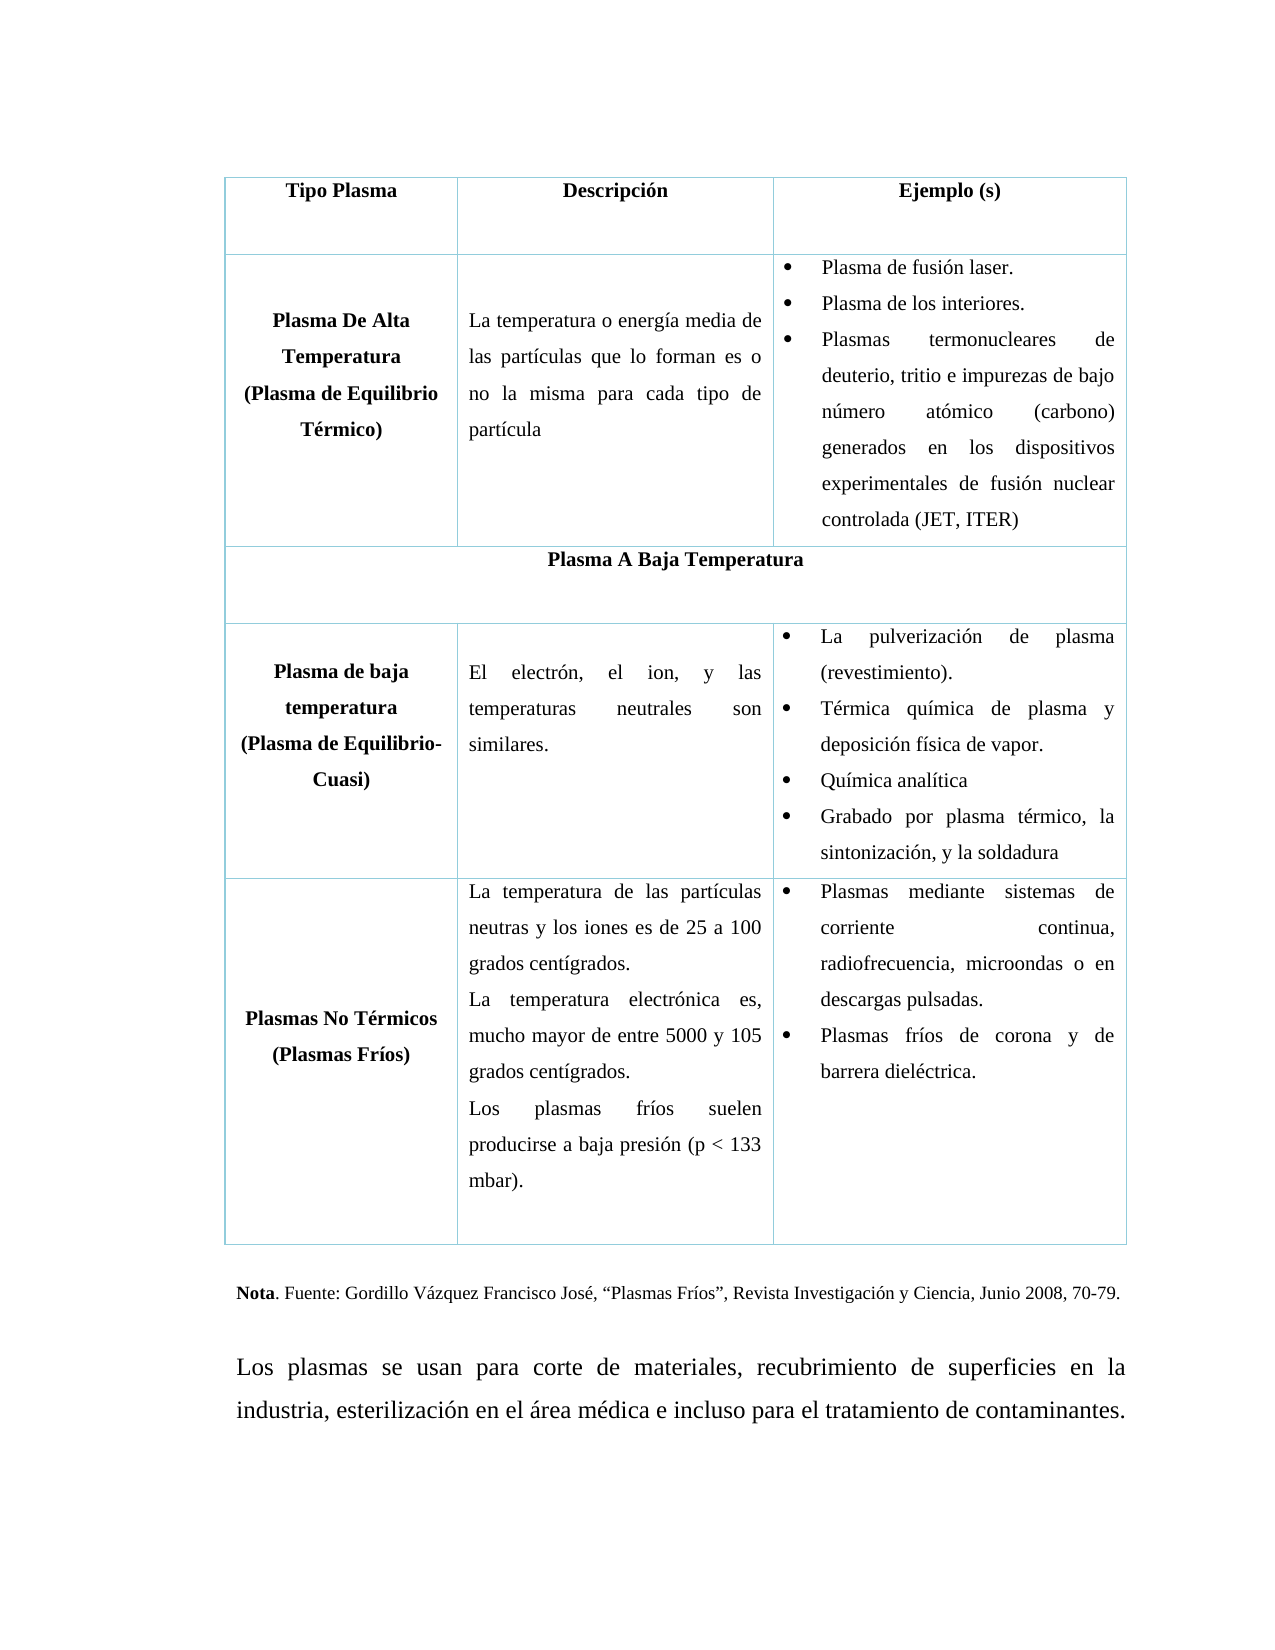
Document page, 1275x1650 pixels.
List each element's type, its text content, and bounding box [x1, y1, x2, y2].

table_cell Plasmas No Térmicos (Plasmas Fríos) [226, 879, 457, 1243]
table_header Tipo Plasma [226, 178, 457, 254]
table_cell Plasma de baja temperatura (Plasma de Equilibrio-Cuasi) [226, 624, 457, 878]
table_cell La temperatura de las partículas neutras y los iones es de 25 a 100 grados centígrados. La temperatura electrónica es, mucho mayor de entre 5000 y 105 grados centígrados. Los plasmas fríos suelen producirse a baja presión (p < 133 mbar). [458, 879, 773, 1243]
table_cell Plasma De Alta Temperatura (Plasma de Equilibrio Térmico) [226, 255, 457, 546]
table_header Descripción [458, 178, 773, 254]
text Nota. Fuente: Gordillo Vázquez Francisco José, “Plasmas Fríos”, Revista Investigación y Ciencia, Junio 2008, 70-79. [236, 1282, 1127, 1303]
table_cell Plasma de fusión laser. Plasma de los interiores. Plasmas termonucleares de deuterio, tritio e impurezas de bajo número atómico (carbono) generados en los dispositivos experimentales de fusión nuclear controlada (JET, ITER) [774, 255, 1126, 546]
table_cell El electrón, el ion, y las temperaturas neutrales son similares. [458, 624, 773, 878]
table_cell Plasma A Baja Temperatura [226, 547, 1126, 623]
table_cell La temperatura o energía media de las partículas que lo forman es o no la misma para cada tipo de partícula [458, 255, 773, 546]
table_cell Plasmas mediante sistemas de corriente continua, radiofrecuencia, microondas o en descargas pulsadas. Plasmas fríos de corona y de barrera dieléctrica. [774, 879, 1126, 1243]
text Los plasmas se usan para corte de materiales, recubrimiento de superficies en la industria, esterilización en el área médica e incluso para el tratamiento de contaminantes. [236, 1352, 1127, 1424]
table_header Ejemplo (s) [774, 178, 1126, 254]
table_cell La pulverización de plasma (revestimiento). Térmica química de plasma y deposición física de vapor. Química analítica Grabado por plasma térmico, la sintonización, y la soldadura [774, 624, 1126, 878]
